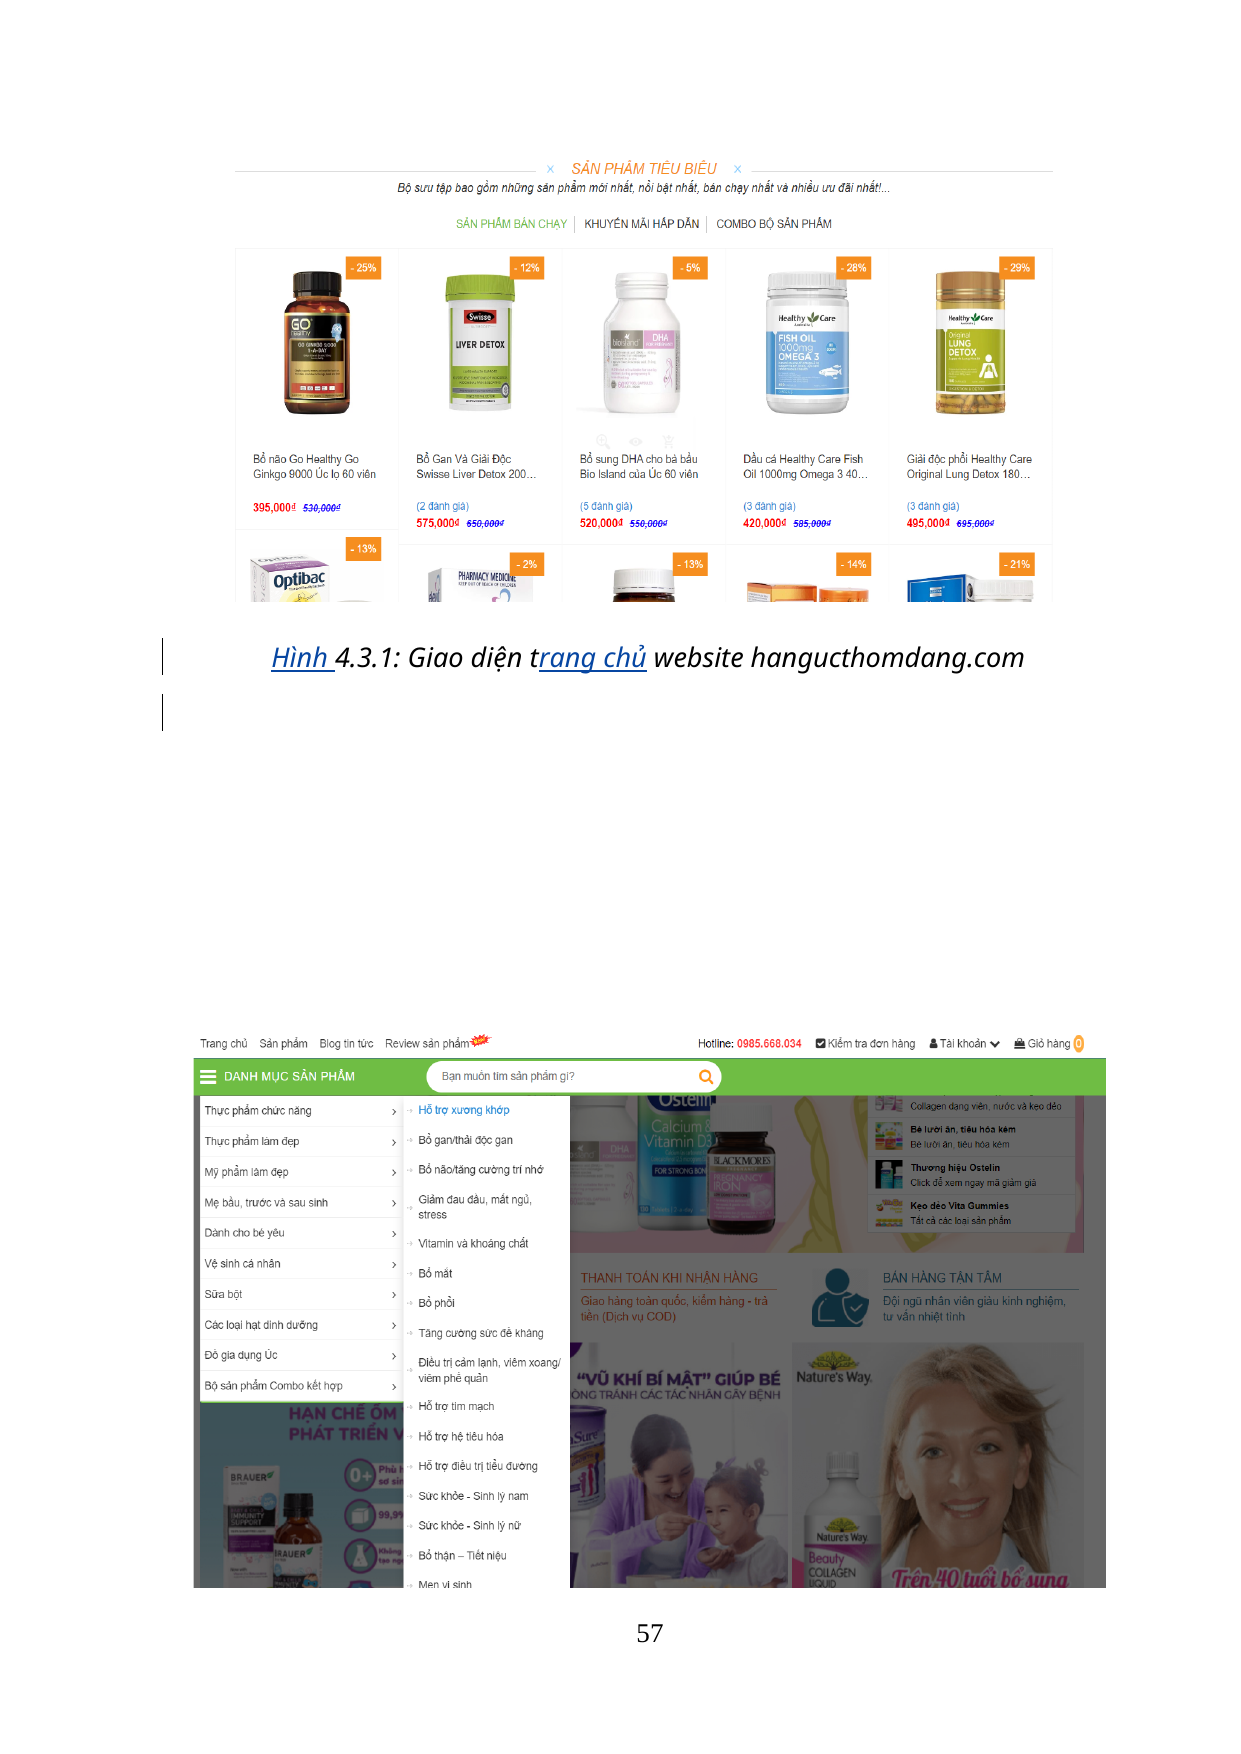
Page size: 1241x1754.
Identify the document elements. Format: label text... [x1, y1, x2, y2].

picture [224, 147, 1076, 602]
picture [193, 1032, 1106, 1588]
subtitle 4.3.1: Giao diện t website hangucthomdang.com [177, 638, 1122, 675]
